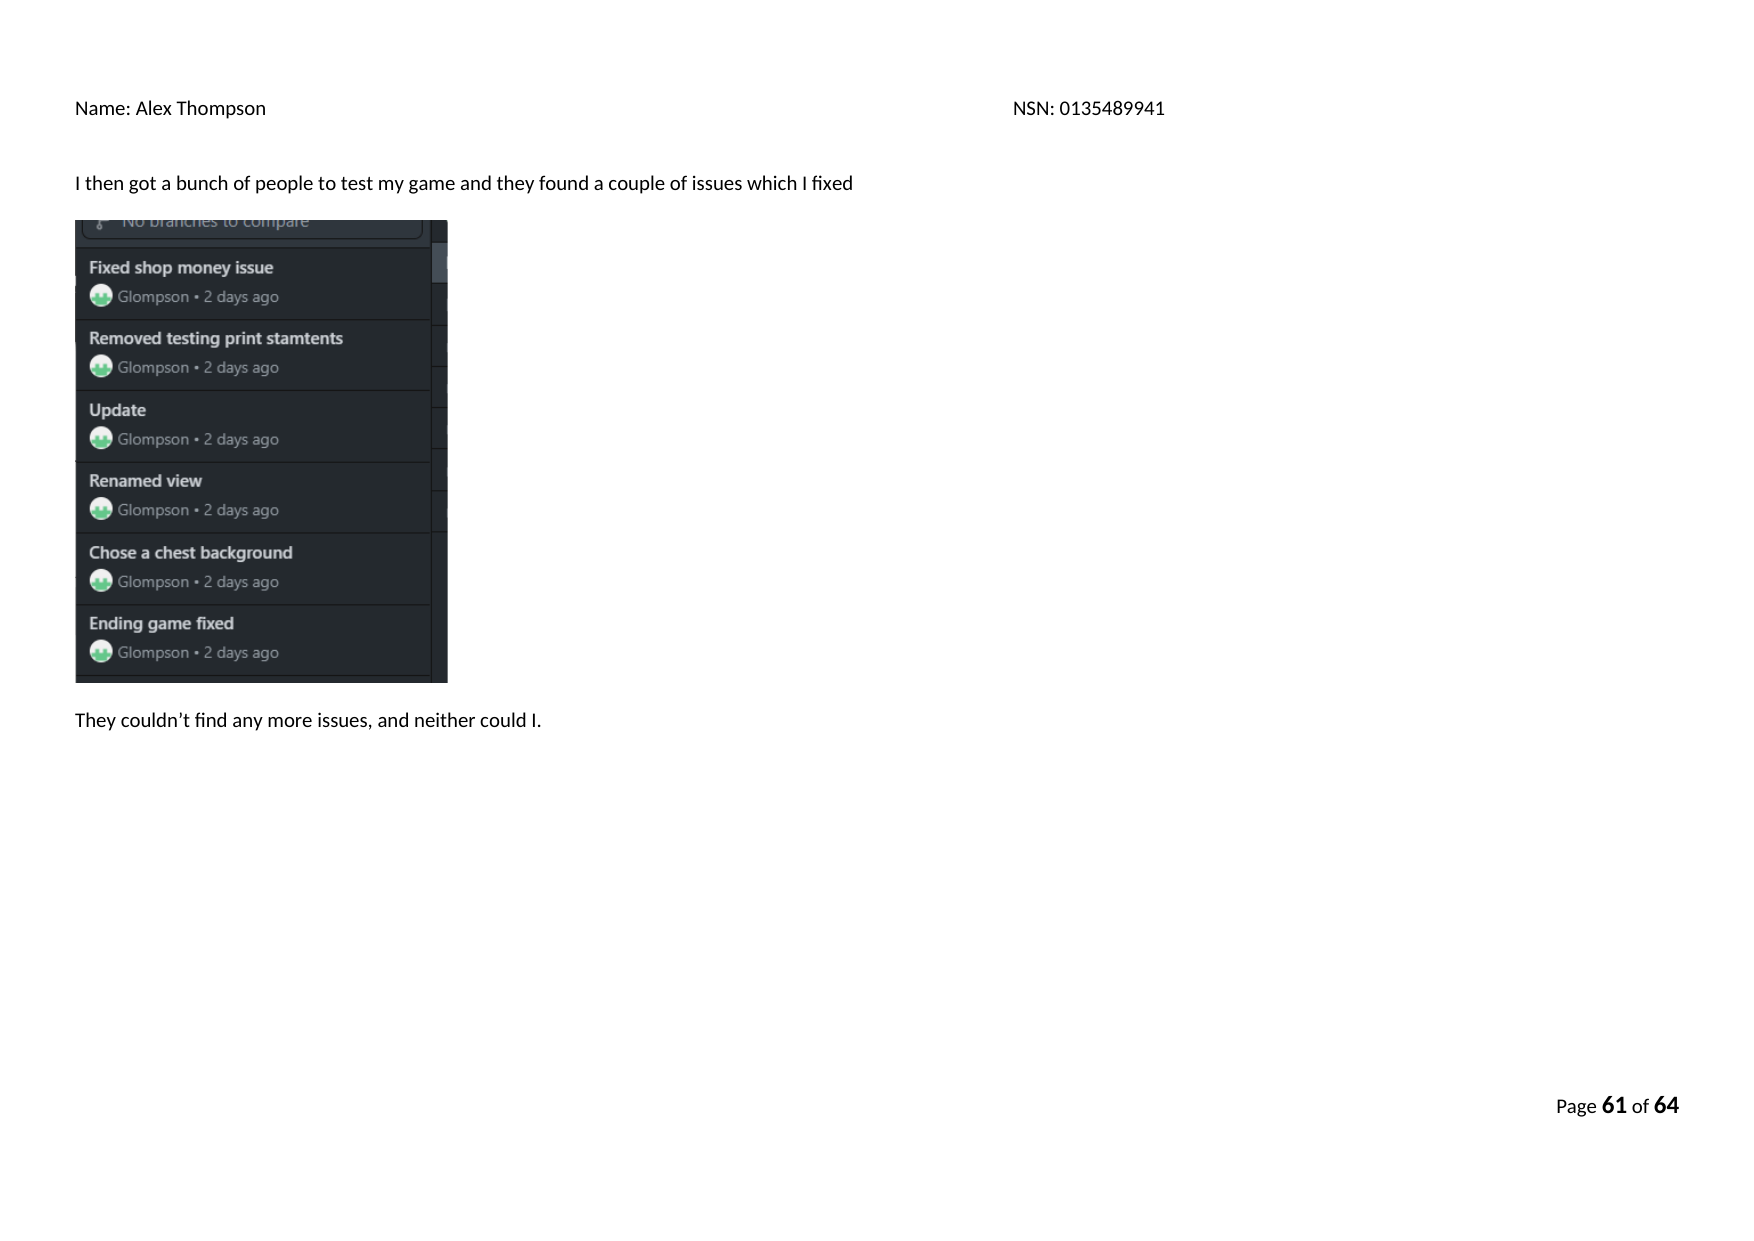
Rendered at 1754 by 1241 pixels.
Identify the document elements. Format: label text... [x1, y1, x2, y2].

text They couldn’t find any more issues, and neither could I. [75, 707, 1679, 733]
text I then got a bunch of people to test my game and they found a couple of issues which I fixed [75, 170, 1679, 196]
picture [75, 220, 448, 683]
